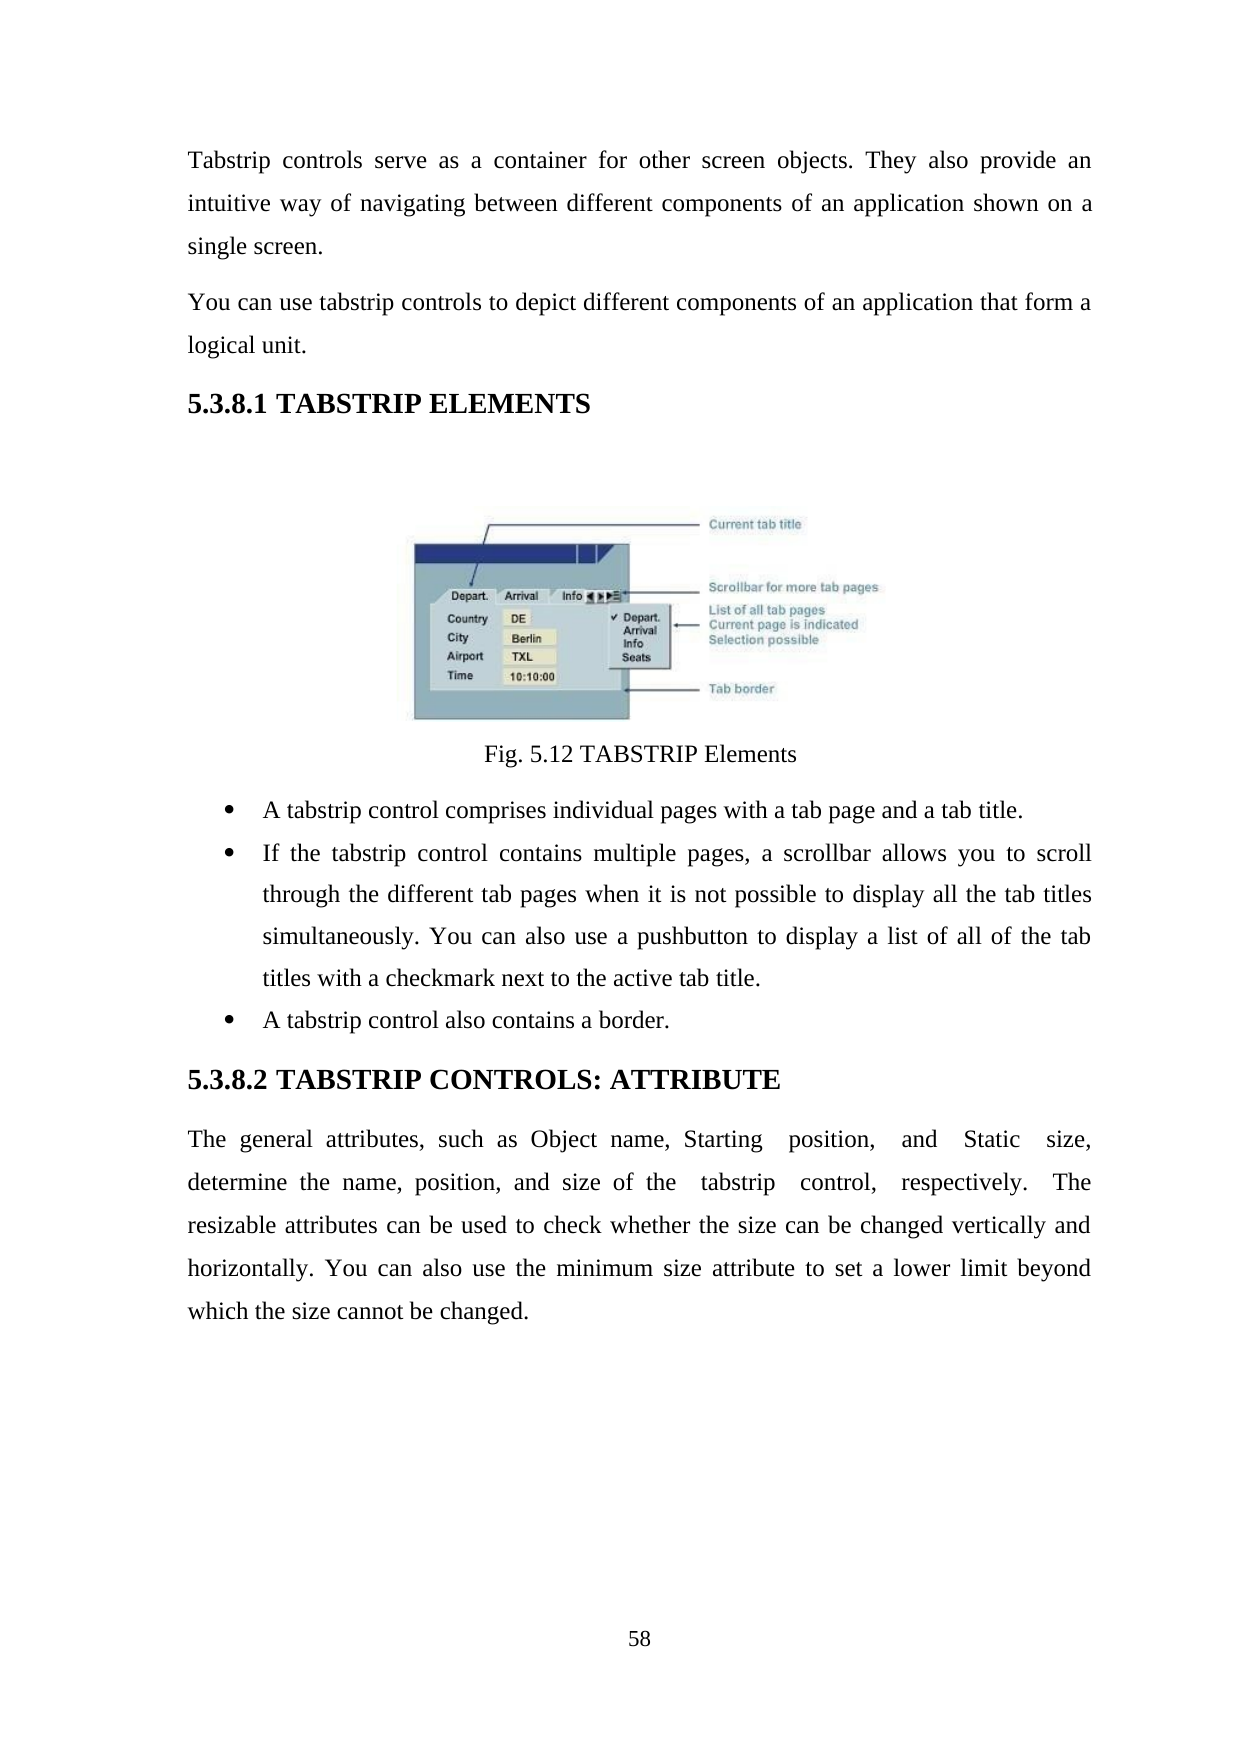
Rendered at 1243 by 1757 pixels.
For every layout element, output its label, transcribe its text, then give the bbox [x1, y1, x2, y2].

text The general attributes, such as Object name, Starting position, and Static size, determine the name, position, and size of the tabstrip control, respectively. The resizable attributes can be used to check whether the size can be changed vertically and horizontally. You can also use the minimum size attribute to set a lower limit beyond which the size cannot be changed. [187, 1124, 1092, 1325]
list If the tabstrip control contains multiple pages, a scrollbar allows you to scroll through the different tab pages when it is not possible to display all the tab titles simultaneously. You can also use a pushbutton to display a list of all of the tab titles with a checkmark next to the active tab title. [225, 838, 1093, 992]
text Fig. 5.12 TABSTRIP Elements [466, 722, 815, 768]
picture [396, 506, 886, 722]
text You can use tabstrip controls to depict different components of an application that form a logical unit. [187, 287, 1093, 359]
list A tabstrip control also contains a border. [225, 1005, 1145, 1034]
subtitle TABSTRIP ELEMENTS [187, 387, 1145, 420]
subtitle TABSTRIP CONTROLS: ATTRIBUTE [187, 1062, 1145, 1096]
list A tabstrip control comprises individual pages with a tab page and a tab title. [225, 795, 1145, 824]
text Tabstrip controls serve as a container for other screen objects. They also provide an intuitive way of navigating between different components of an application shown on a single screen. [187, 145, 1093, 260]
